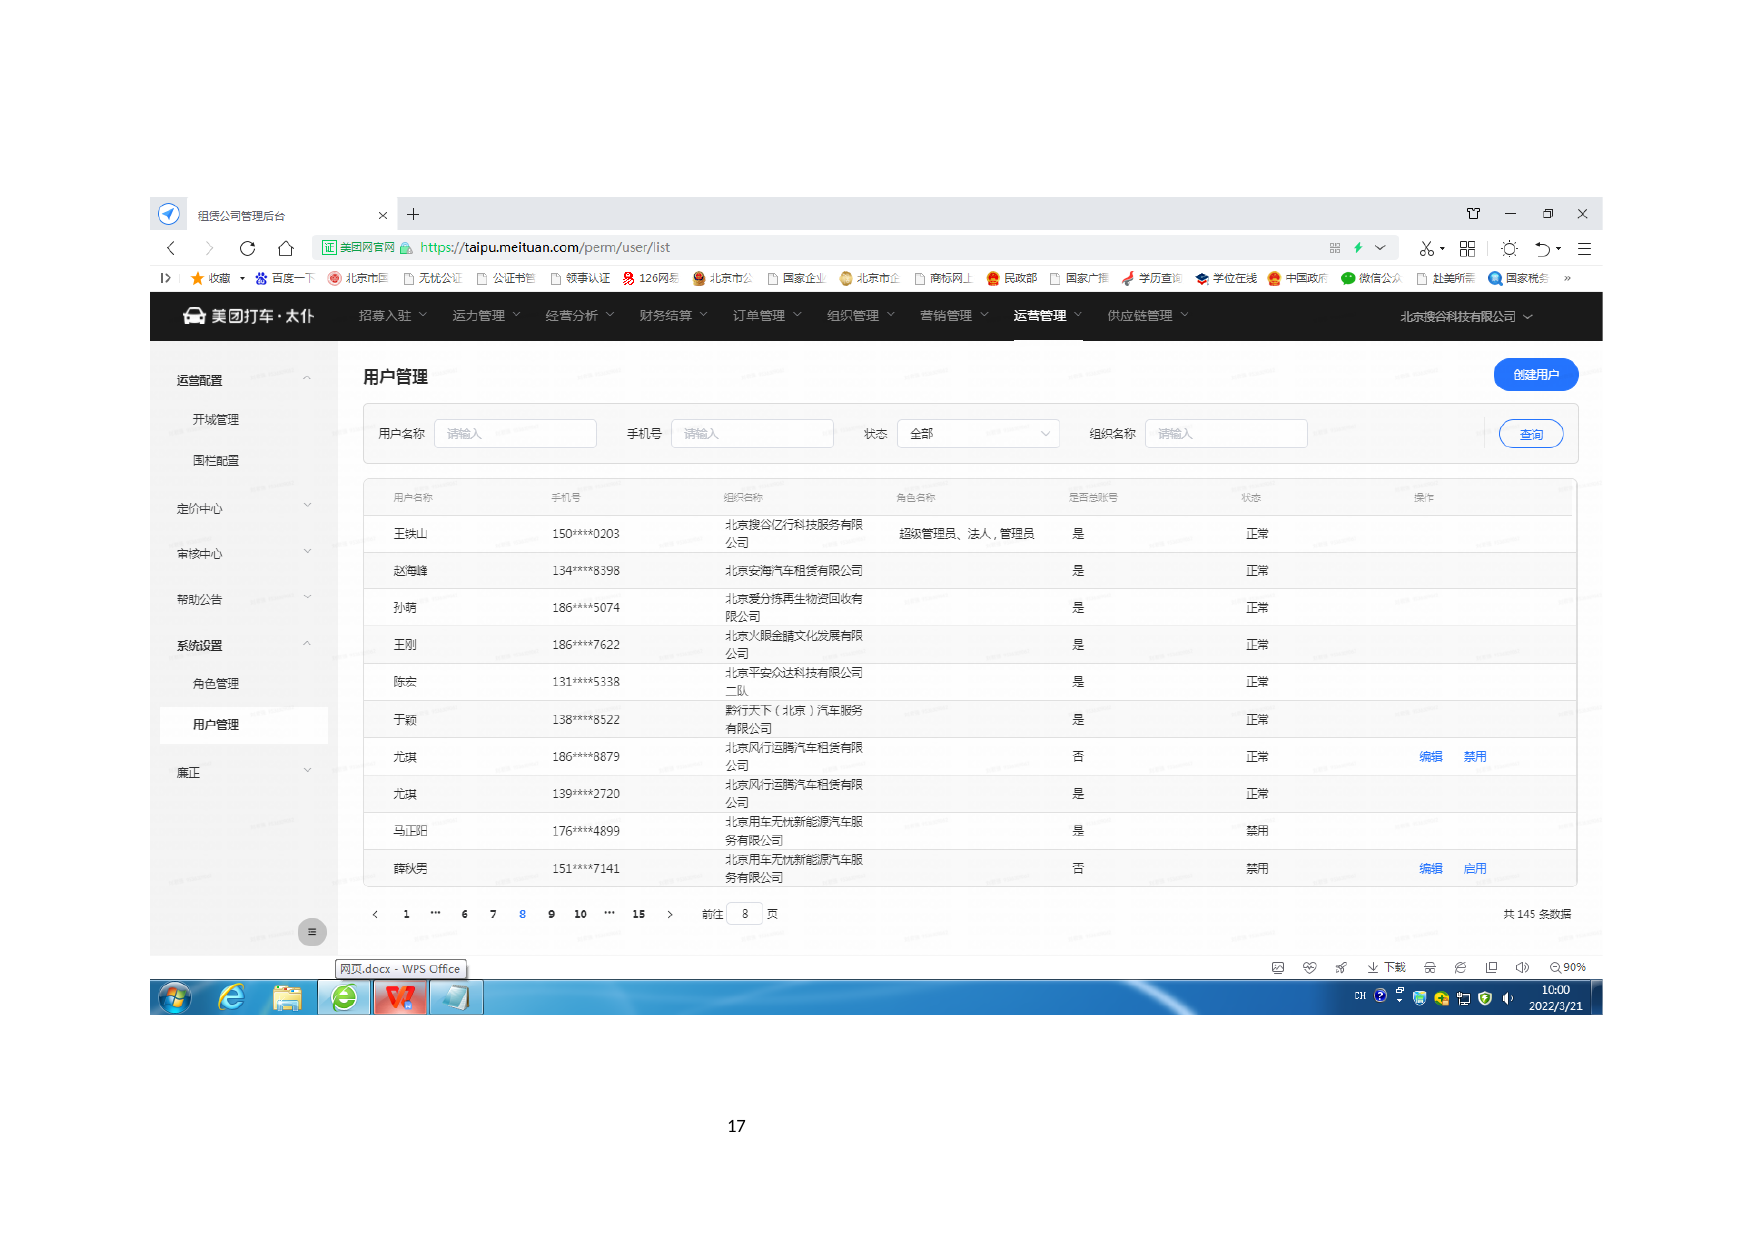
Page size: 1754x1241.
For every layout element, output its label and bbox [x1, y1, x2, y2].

picture [150, 197, 1603, 1015]
